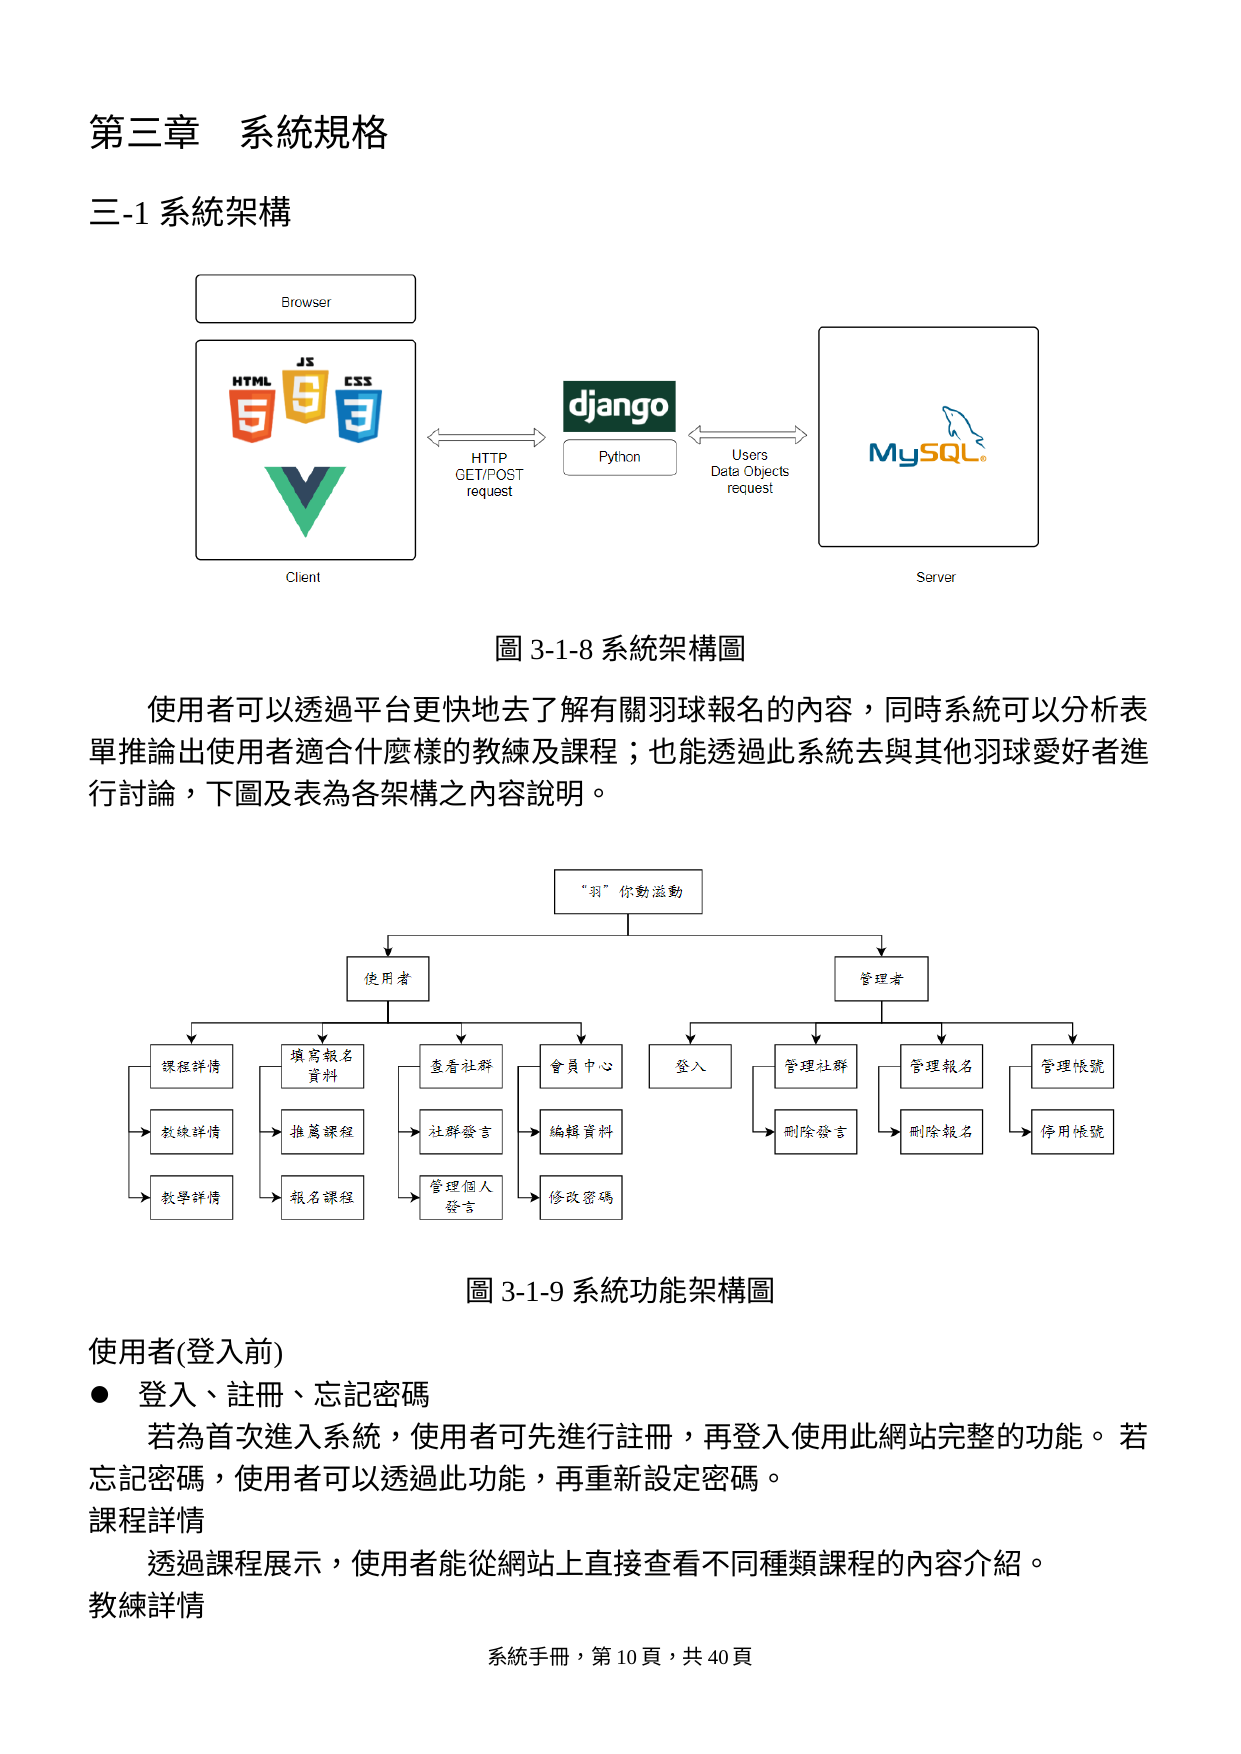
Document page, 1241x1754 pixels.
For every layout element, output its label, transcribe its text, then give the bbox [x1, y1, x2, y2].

picture [88, 852, 1152, 1233]
picture [182, 249, 1058, 606]
text 使用者可以透過平台更快地去了解有關羽球報名的內容，同時系統可以分析表單推論出使用者適合什麼樣的教練及課程；也能透過此系統去與其他羽球愛好者進行討論，下圖及表為各架構之內容說明。 [89, 686, 1152, 813]
